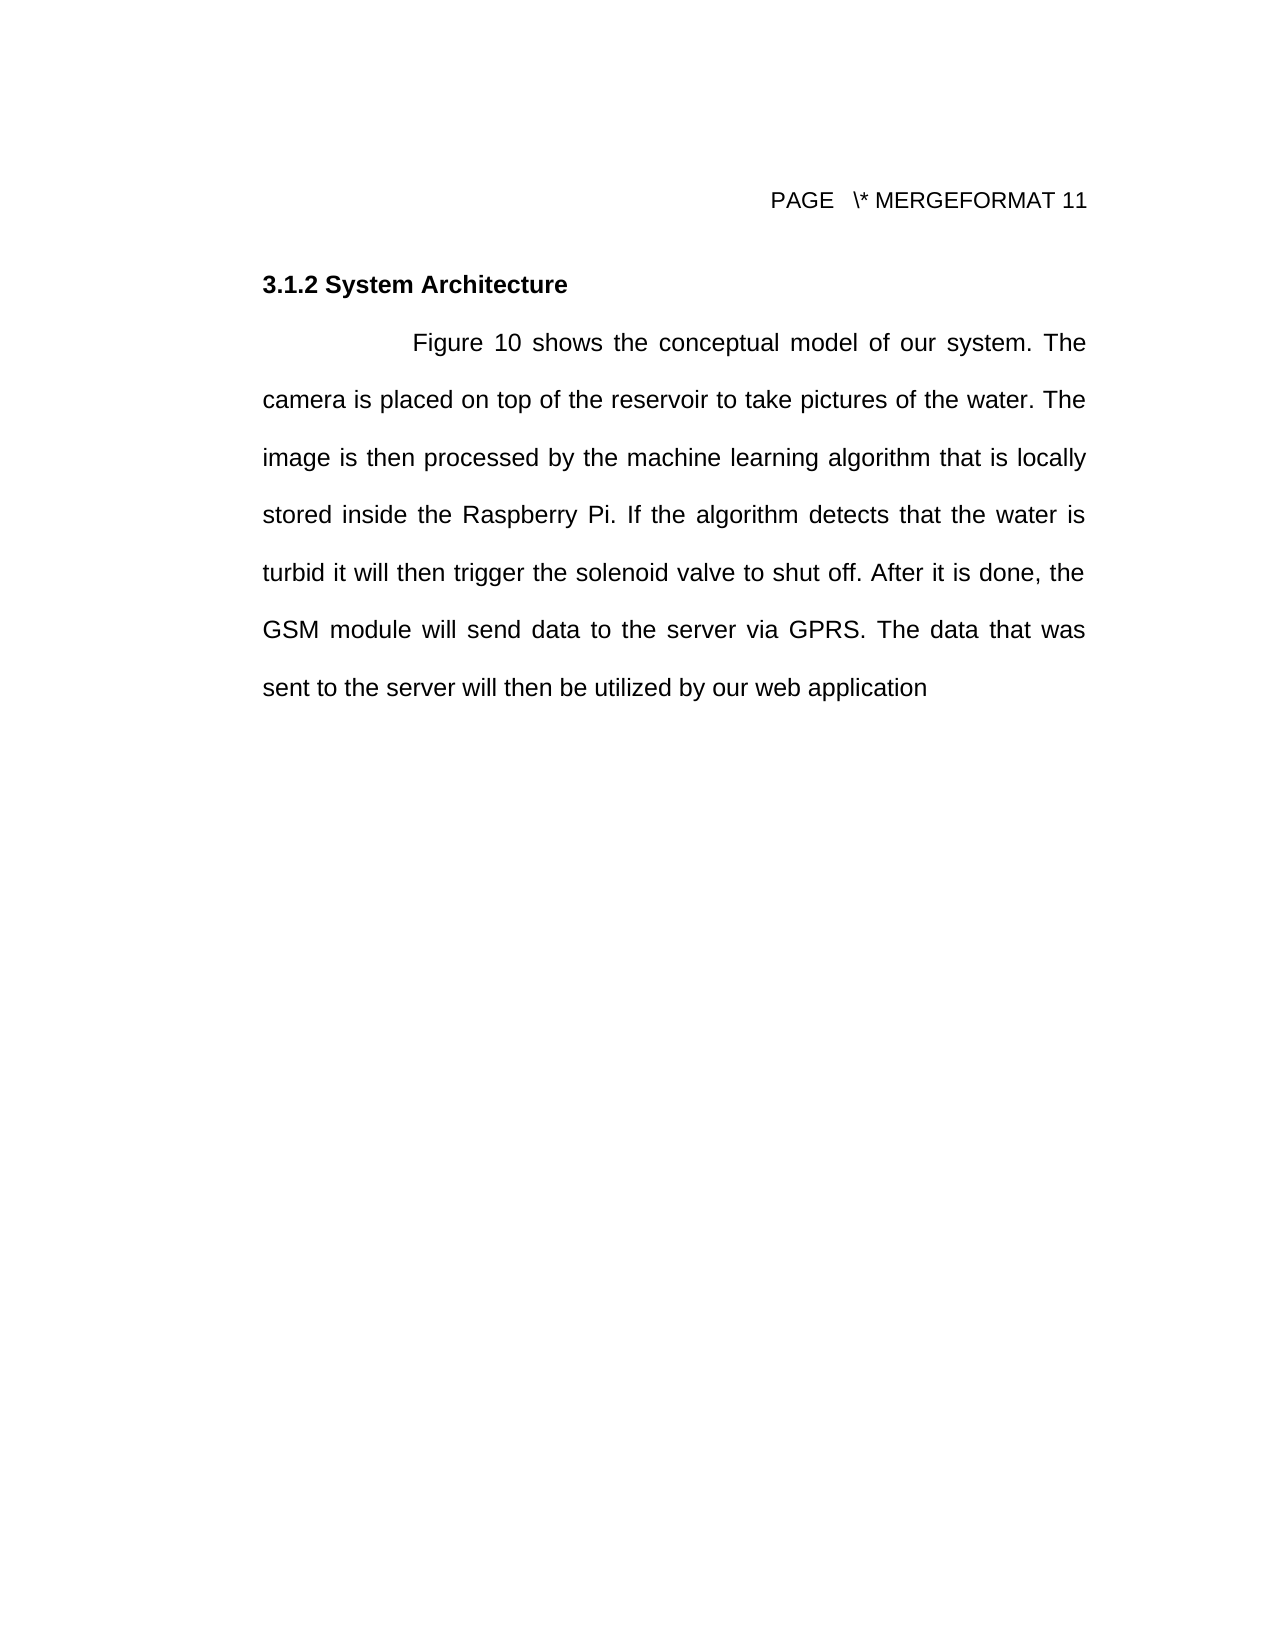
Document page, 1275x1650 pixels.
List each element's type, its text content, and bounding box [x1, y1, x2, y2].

text Figure 10 shows the conceptual model of our system. The camera is placed on top of the reservoir to take pictures of the water. The image is then processed by the machine learning algorithm that is locally stored inside the Raspberry Pi. If the algorithm detects that the water is turbid it will then trigger the solenoid valve to shut off. After it is done, the GSM module will send data to the server via GPRS. The data that was sent to the server will then be utilized by our web application [262, 327, 1087, 701]
text 3.1.2 System Architecture [262, 270, 1087, 299]
